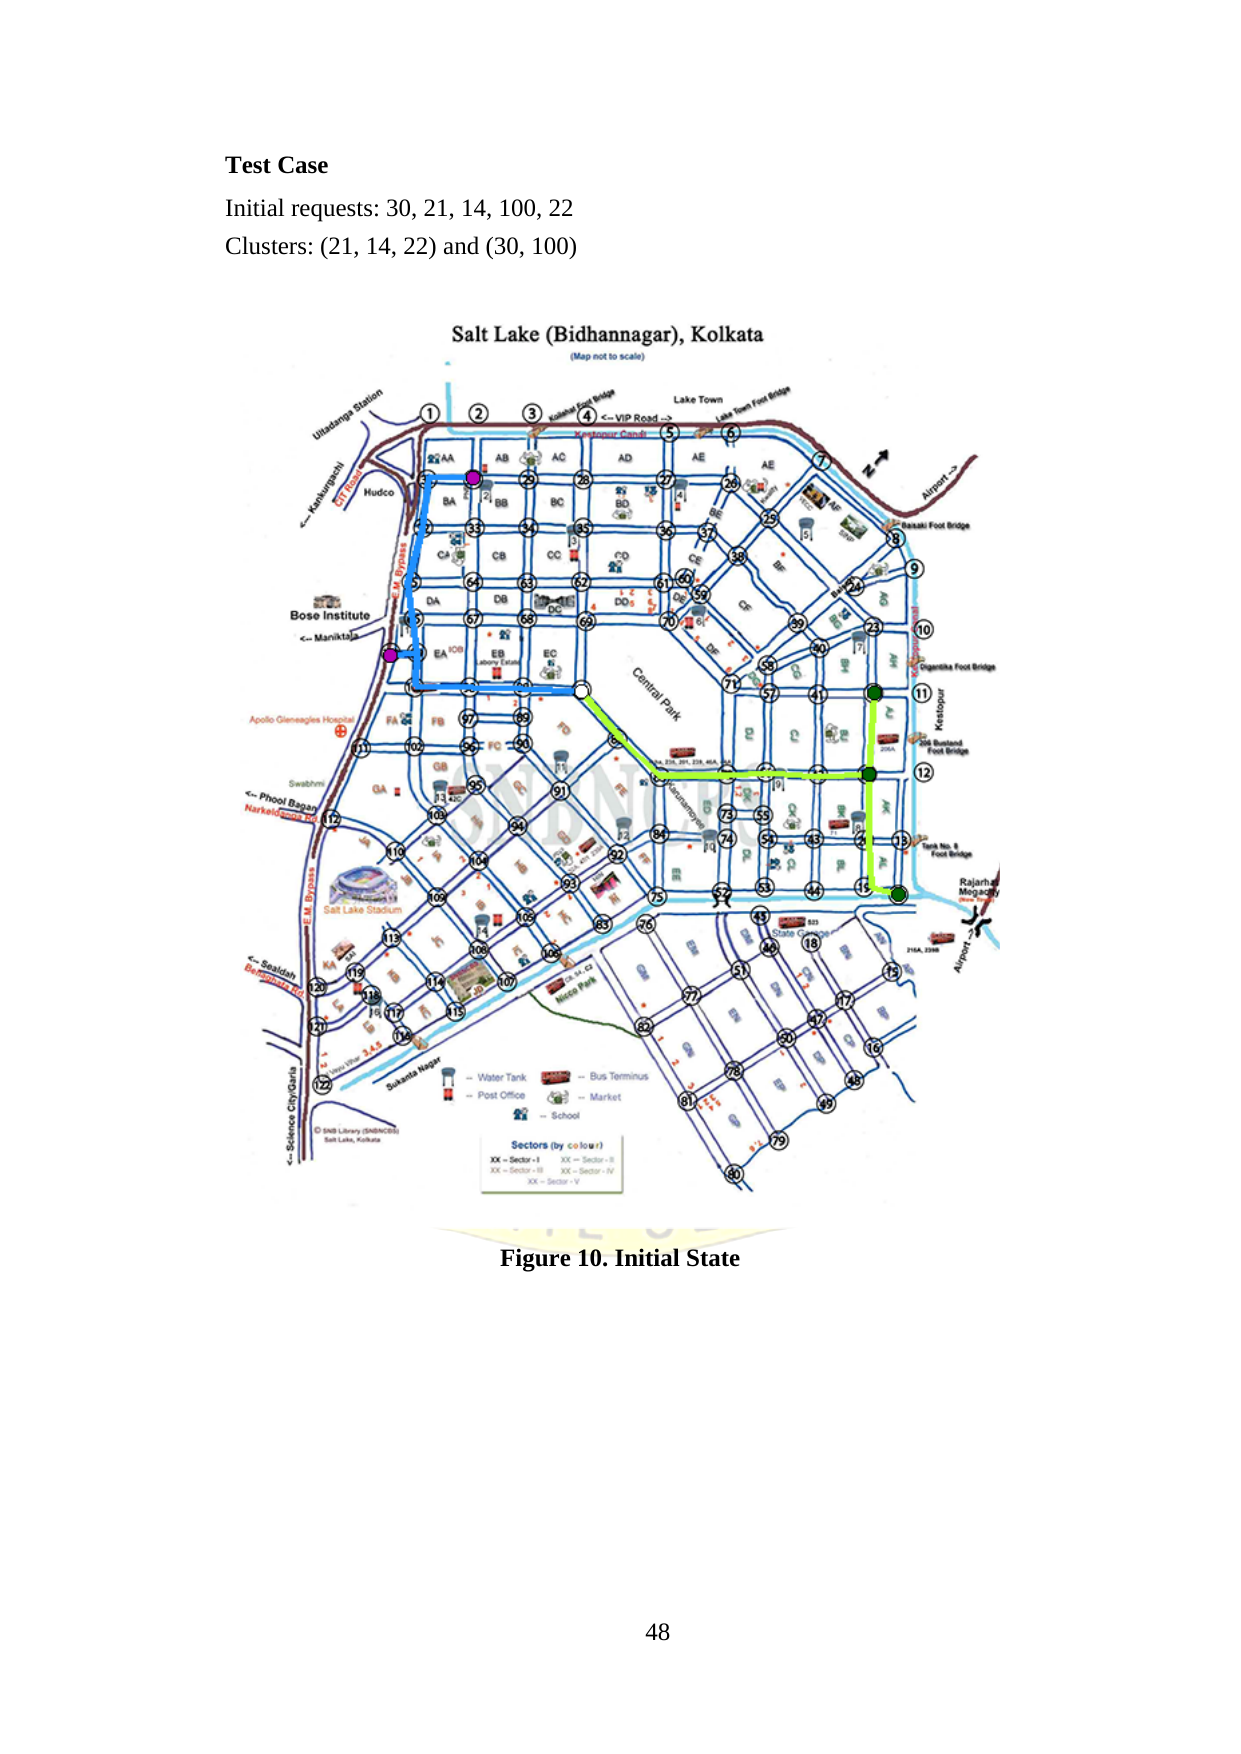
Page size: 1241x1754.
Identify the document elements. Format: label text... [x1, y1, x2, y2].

text Test Case [225, 150, 1090, 179]
text Initial requests: 30, 21, 14, 100, 22 [225, 193, 1090, 222]
text Figure 10. Initial State [150, 1243, 1090, 1272]
picture [240, 268, 1000, 1229]
text Clusters: (21, 14, 22) and (30, 100) [225, 231, 1090, 259]
